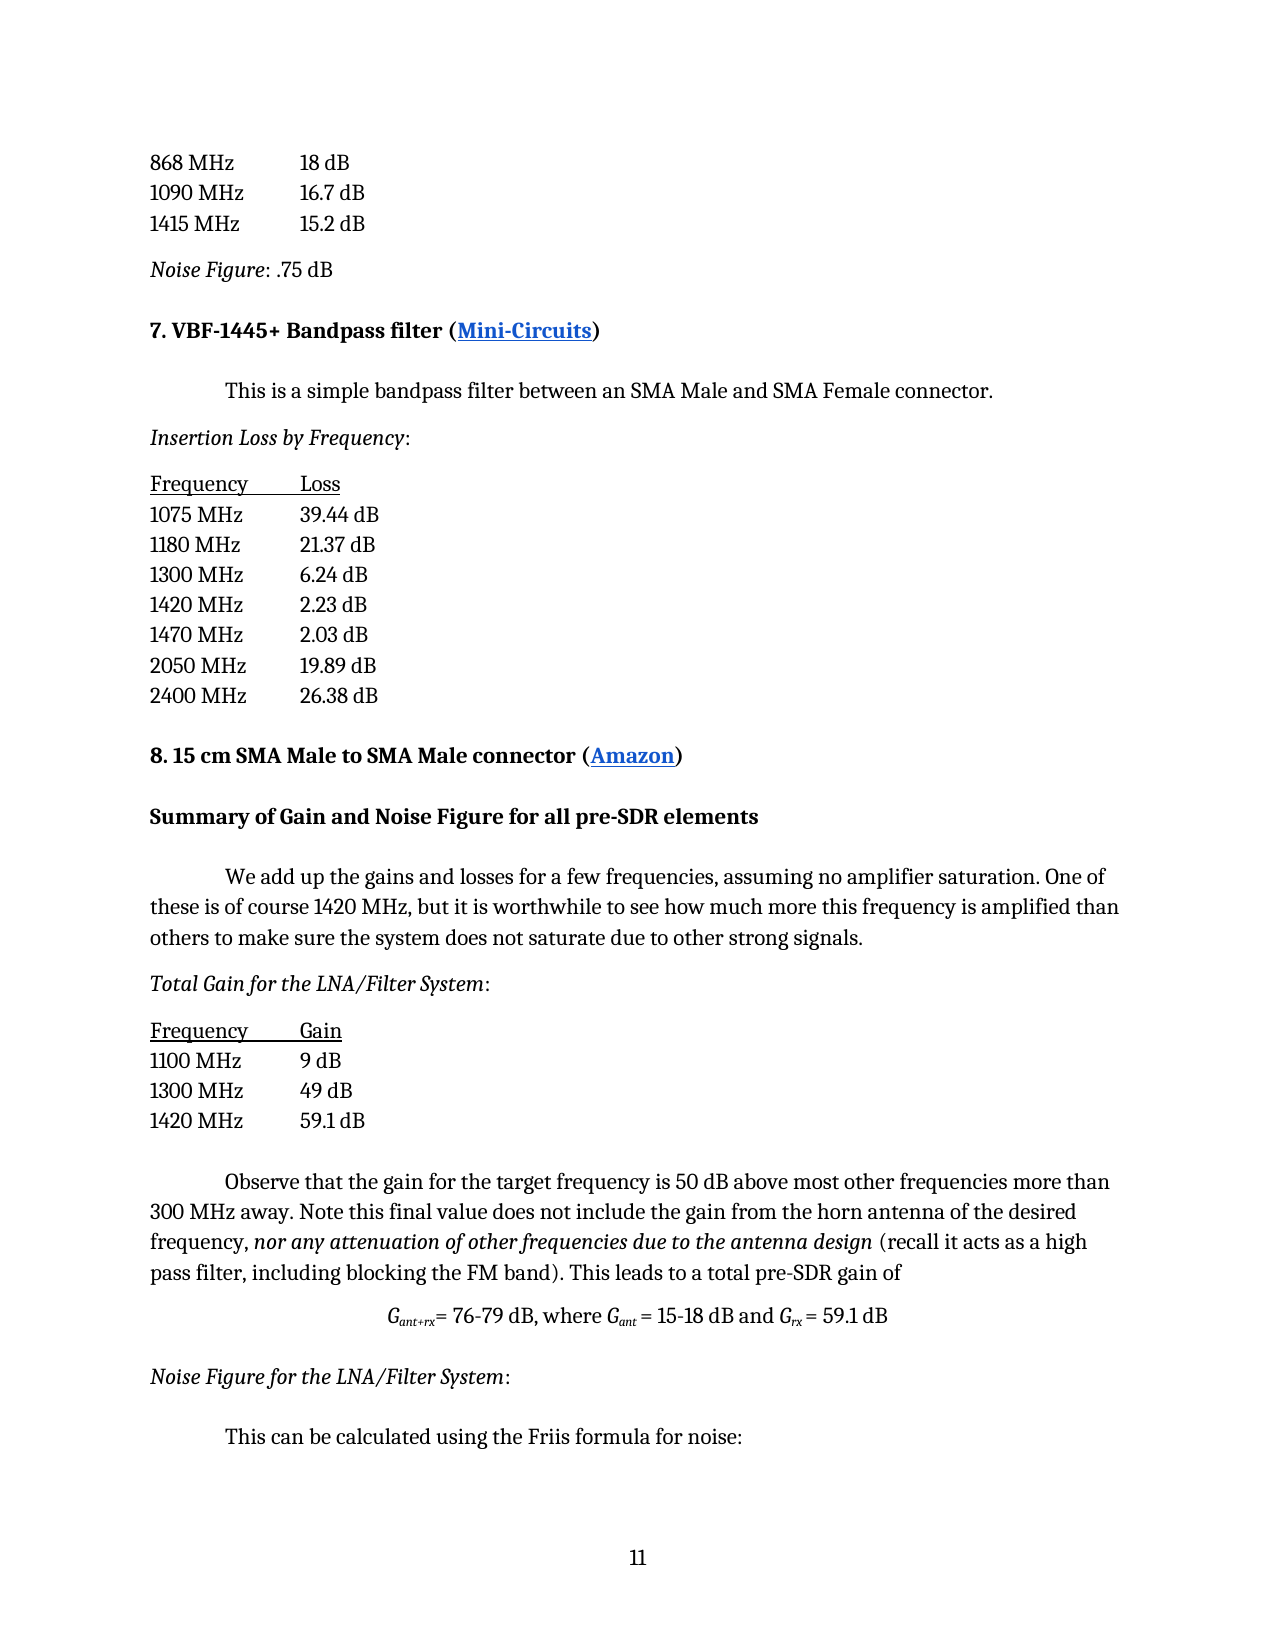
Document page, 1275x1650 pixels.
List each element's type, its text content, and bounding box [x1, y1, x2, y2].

text Frequency Gain [150, 1018, 1125, 1044]
text We add up the gains and losses for a few frequencies, assuming no amplifier saturation. One of these is of course 1420 MHz, but it is worthwhile to see how much more this frequency is amplified than others to make sure the system does not saturate due to other strong signals. [150, 864, 1125, 951]
text 2050 MHz 19.89 dB [150, 652, 1125, 679]
text 2400 MHz 26.38 dB [150, 683, 1125, 709]
text 1415 MHz 15.2 dB [150, 210, 1125, 237]
text Summary of Gain and Noise Figure for all pre-SDR elements [150, 803, 1125, 830]
text 1420 MHz 59.1 dB [150, 1108, 1125, 1135]
text This can be calculated using the Friis formula for noise: [150, 1424, 1125, 1451]
text 1075 MHz 39.44 dB [150, 501, 1125, 528]
text 7. VBF-1445+ Bandpass filter (Mini-Circuits) [150, 317, 1125, 344]
text 1100 MHz 9 dB [150, 1048, 1125, 1074]
text Noise Figure for the LNA/Filter System: [150, 1364, 1125, 1390]
text This is a simple bandpass filter between an SMA Male and SMA Female connector. [150, 378, 1125, 404]
text 1470 MHz 2.03 dB [150, 622, 1125, 649]
text 1090 MHz 16.7 dB [150, 180, 1125, 207]
text 1300 MHz 49 dB [150, 1078, 1125, 1104]
text 1420 MHz 2.23 dB [150, 592, 1125, 618]
text Insertion Loss by Frequency: [150, 424, 1125, 451]
text Noise Figure: .75 dB [150, 257, 1125, 283]
text 1180 MHz 21.37 dB [150, 532, 1125, 558]
text 1300 MHz 6.24 dB [150, 562, 1125, 588]
text Total Gain for the LNA/Filter System: [150, 971, 1125, 997]
text 8. 15 cm SMA Male to SMA Male connector (Amazon) [150, 743, 1125, 769]
text Observe that the gain for the target frequency is 50 dB above most other frequencies more than 300 MHz away. Note this final value does not include the gain from the horn antenna of the desired frequency, nor any attenuation of other frequencies due to the antenna design (recall it acts as a high pass filter, including blocking the FM band). This leads to a total pre-SDR gain of [150, 1169, 1125, 1286]
text Gant+rx= 76-79 dB, where Gant = 15-18 dB and Grx = 59.1 dB [150, 1303, 1125, 1330]
text Frequency Loss [150, 471, 1125, 498]
text 868 MHz 18 dB [150, 150, 1125, 176]
